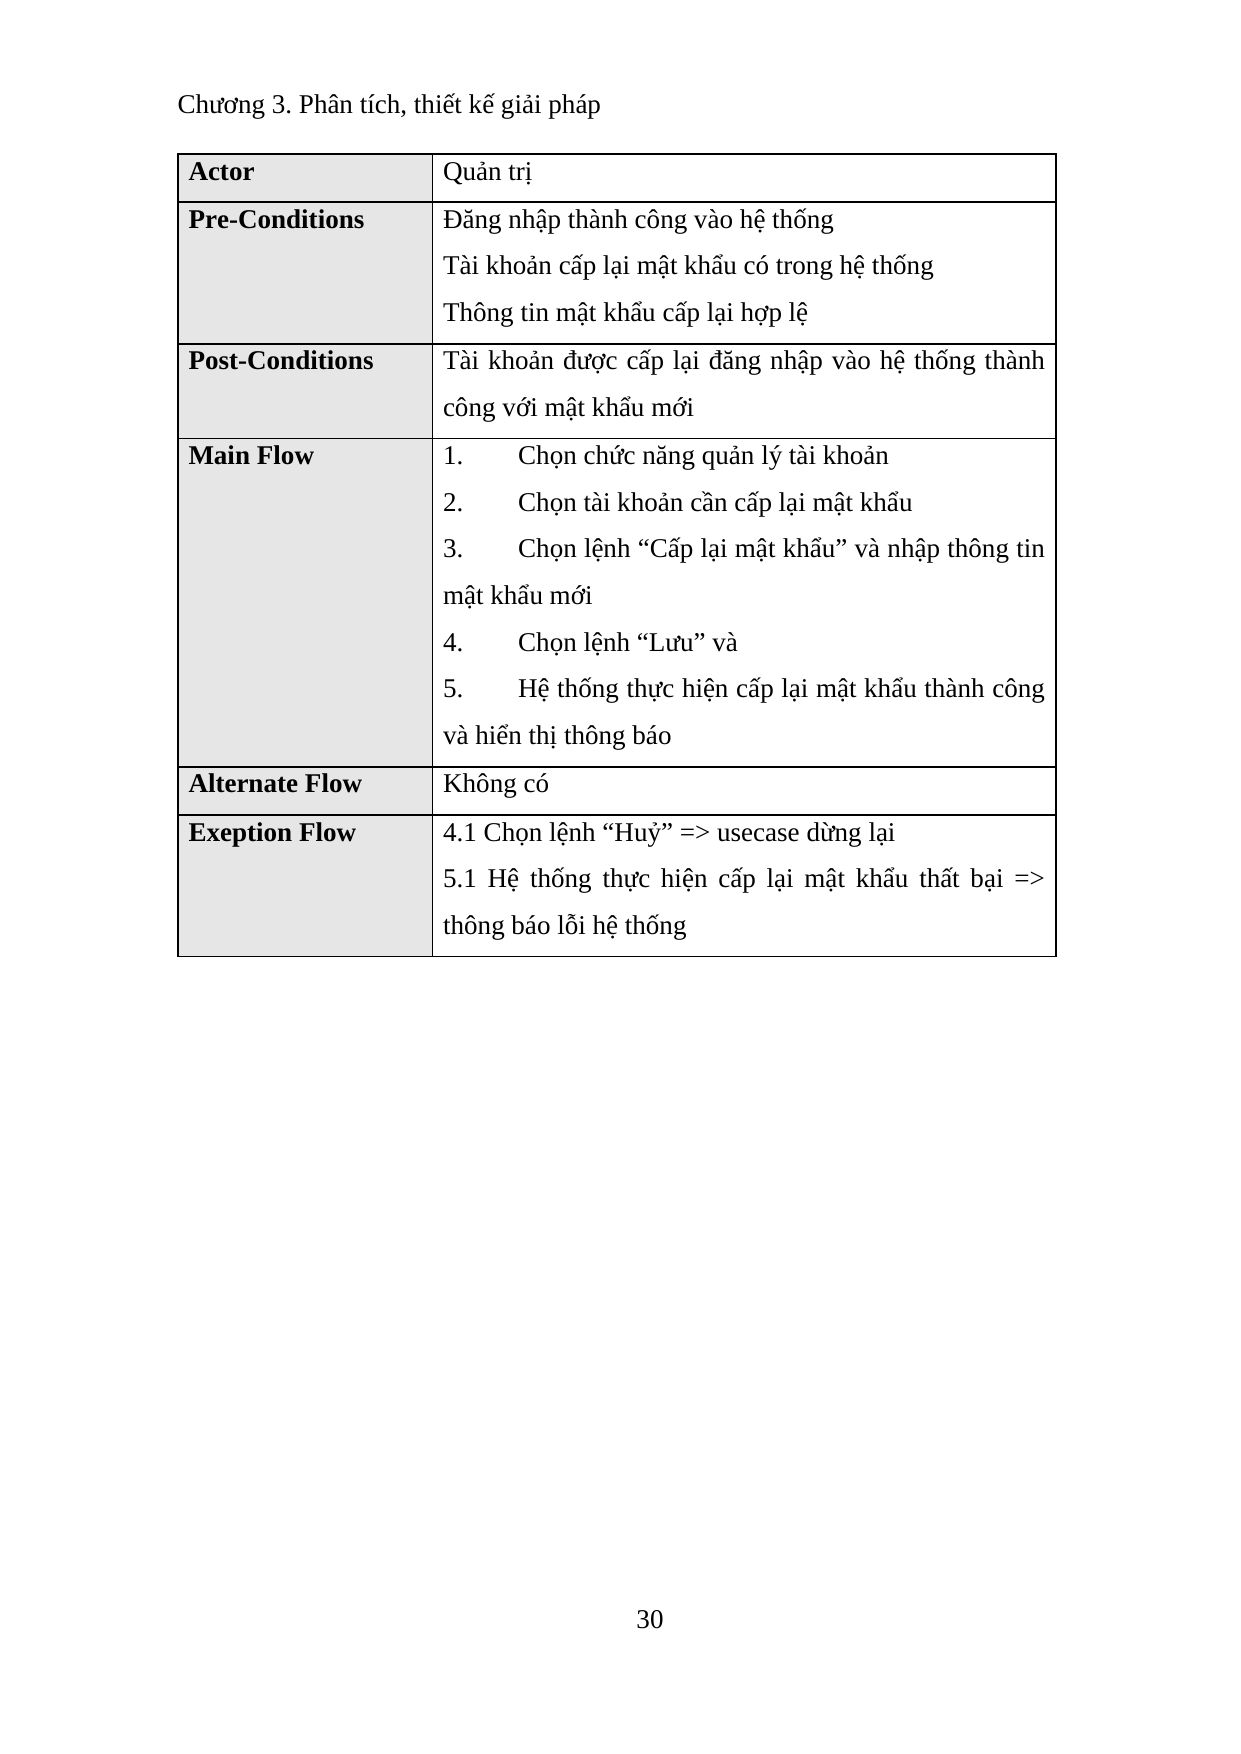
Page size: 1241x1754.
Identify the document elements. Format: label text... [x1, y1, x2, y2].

table_cell Alternate Flow [179, 768, 432, 814]
table_cell Không có [433, 768, 1055, 814]
table_cell Main Flow [179, 439, 432, 766]
table_cell Actor [179, 155, 432, 201]
table_cell Exeption Flow [179, 816, 432, 956]
table_cell Pre-Conditions [179, 203, 432, 343]
table_cell Quản trị [433, 155, 1055, 201]
table_cell 1. Chọn chức năng quản lý tài khoản 2. Chọn tài khoản cần cấp lại mật khẩu 3. Chọn lệnh “Cấp lại mật khẩu” và nhập thông tin mật khẩu mới 4. Chọn lệnh “Lưu” và 5. Hệ thống thực hiện cấp lại mật khẩu thành công và hiển thị thông báo [433, 439, 1055, 766]
table_cell Tài khoản được cấp lại đăng nhập vào hệ thống thành công với mật khẩu mới [433, 345, 1055, 438]
table_cell 4.1 Chọn lệnh “Huỷ” => usecase dừng lại 5.1 Hệ thống thực hiện cấp lại mật khẩu thất bại => thông báo lỗi hệ thống [433, 816, 1055, 956]
table_cell Đăng nhập thành công vào hệ thống Tài khoản cấp lại mật khẩu có trong hệ thống Thông tin mật khẩu cấp lại hợp lệ [433, 203, 1055, 343]
table_cell Post-Conditions [179, 345, 432, 438]
